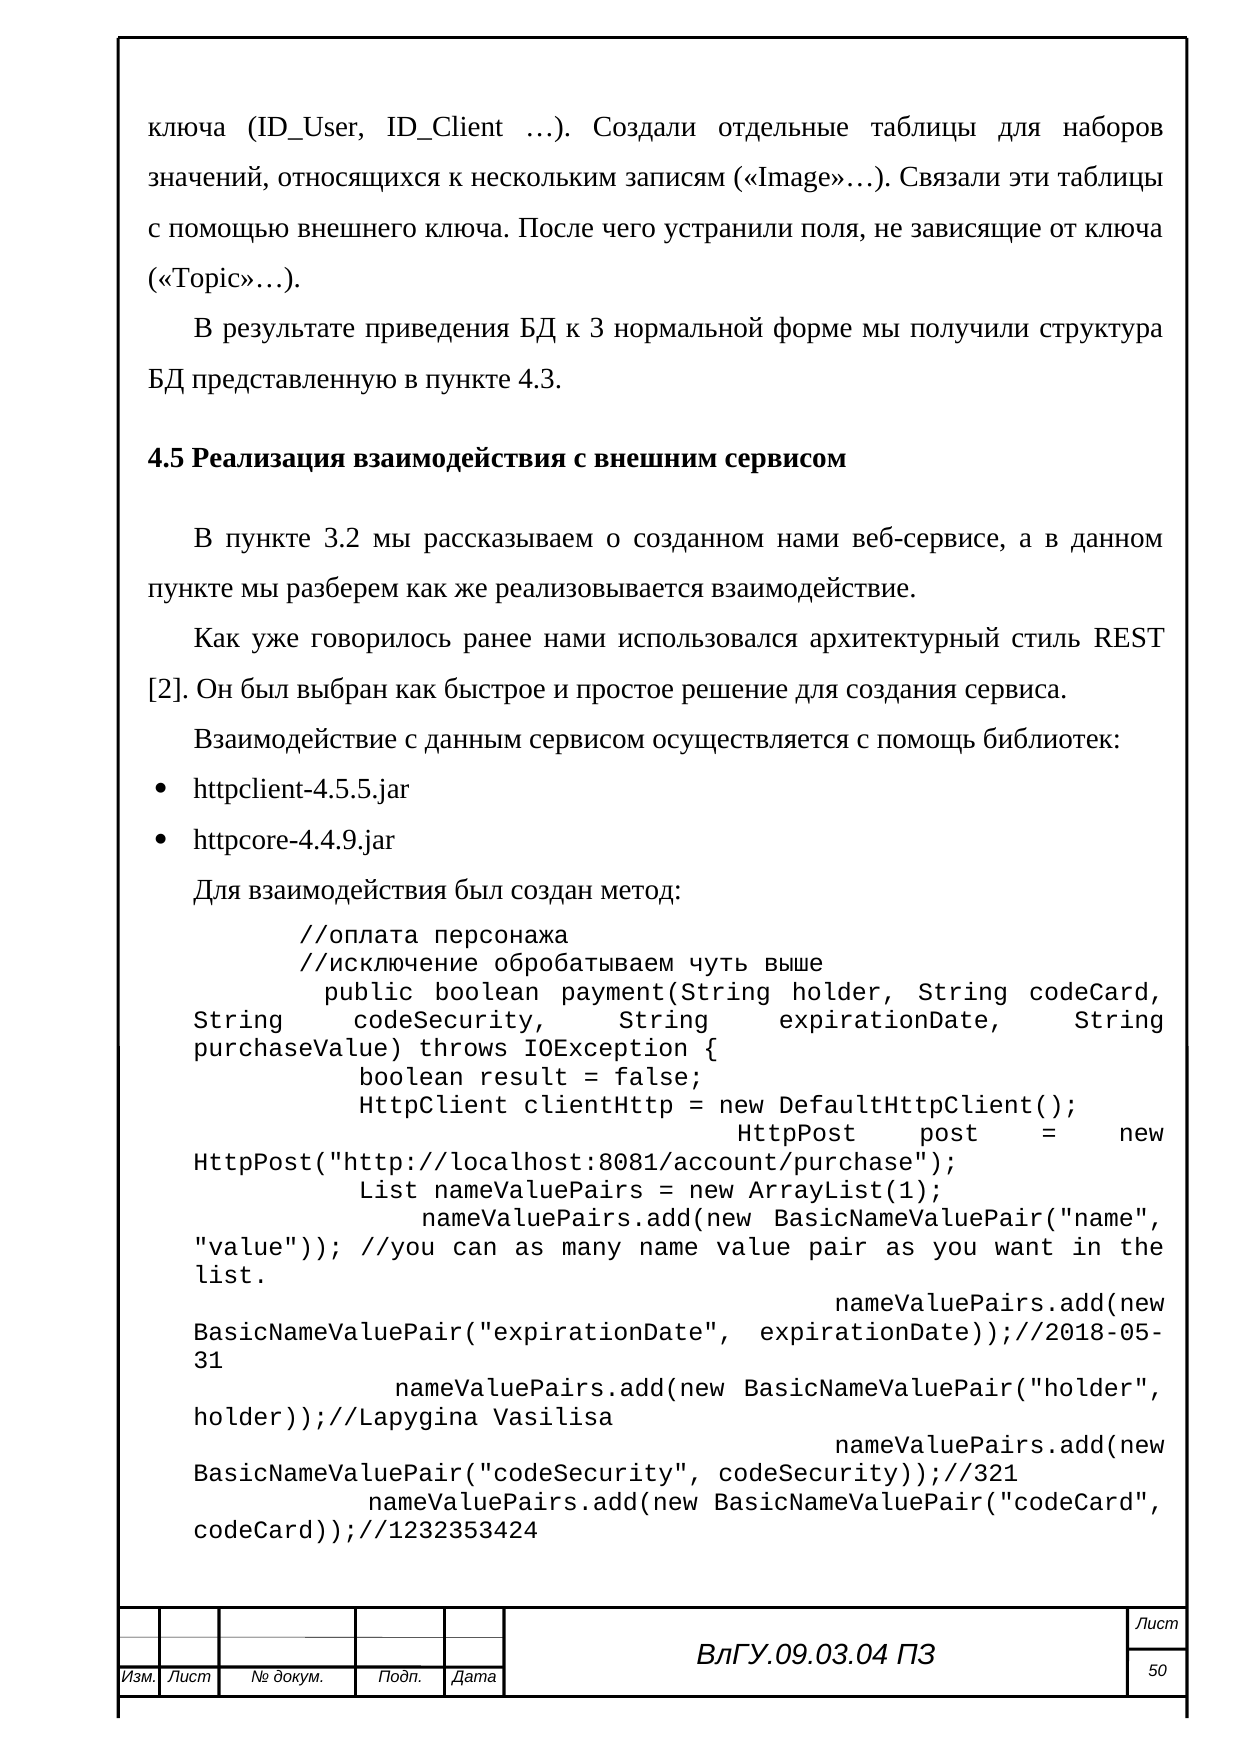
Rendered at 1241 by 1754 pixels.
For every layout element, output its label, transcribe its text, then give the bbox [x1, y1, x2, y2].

text Взаимодействие с данным сервисом осуществляется с помощь библиотек: [148, 721, 1164, 754]
text HttpClient clientHttp = new DefaultHttpClient(); [193, 1092, 1164, 1121]
text HttpPost post = new HttpPost("http://localhost:8081/account/purchase"); [193, 1121, 1164, 1177]
text В результате приведения БД к 3 нормальной форме мы получили структура БД представленную в пункте 4.3. [148, 311, 1164, 394]
text Для взаимодействия был создан метод: [193, 872, 1164, 906]
text List nameValuePairs = new ArrayList(1); [193, 1177, 1164, 1206]
text nameValuePairs.add(new BasicNameValuePair("holder", holder));//Lapygina Vasilisa [193, 1376, 1164, 1432]
text nameValuePairs.add(new BasicNameValuePair("codeSecurity", codeSecurity));//321 [193, 1432, 1164, 1489]
text nameValuePairs.add(new BasicNameValuePair("codeCard", codeCard));//1232353424 [193, 1489, 1164, 1546]
text //оплата персонажа [193, 922, 1164, 951]
text public boolean payment(String holder, String codeCard, String codeSecurity, String expirationDate, String purchaseValue) throws IOException { [193, 979, 1164, 1064]
text boolean result = false; [193, 1064, 1164, 1092]
text Как уже говорилось ранее нами использовался архитектурный стиль REST [2]. Он был выбран как быстрое и простое решение для создания сервиса. [148, 620, 1164, 704]
list httpcore-4.4.9.jar [156, 822, 1164, 855]
text nameValuePairs.add(new BasicNameValuePair("name", "value")); //you can as many name value pair as you want in the list. [193, 1206, 1164, 1291]
text В пункте 3.2 мы рассказываем о созданном нами веб-сервисе, а в данном пункте мы разберем как же реализовывается взаимодействие. [148, 520, 1164, 604]
text nameValuePairs.add(new BasicNameValuePair("expirationDate", expirationDate));//2018-05-31 [193, 1291, 1164, 1376]
list httpclient-4.5.5.jar [156, 771, 1164, 805]
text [148, 109, 1164, 294]
text 4.5 Реализация взаимодействия с внешним сервисом [148, 440, 1164, 474]
text //исключение обробатываем чуть выше [193, 951, 1164, 979]
